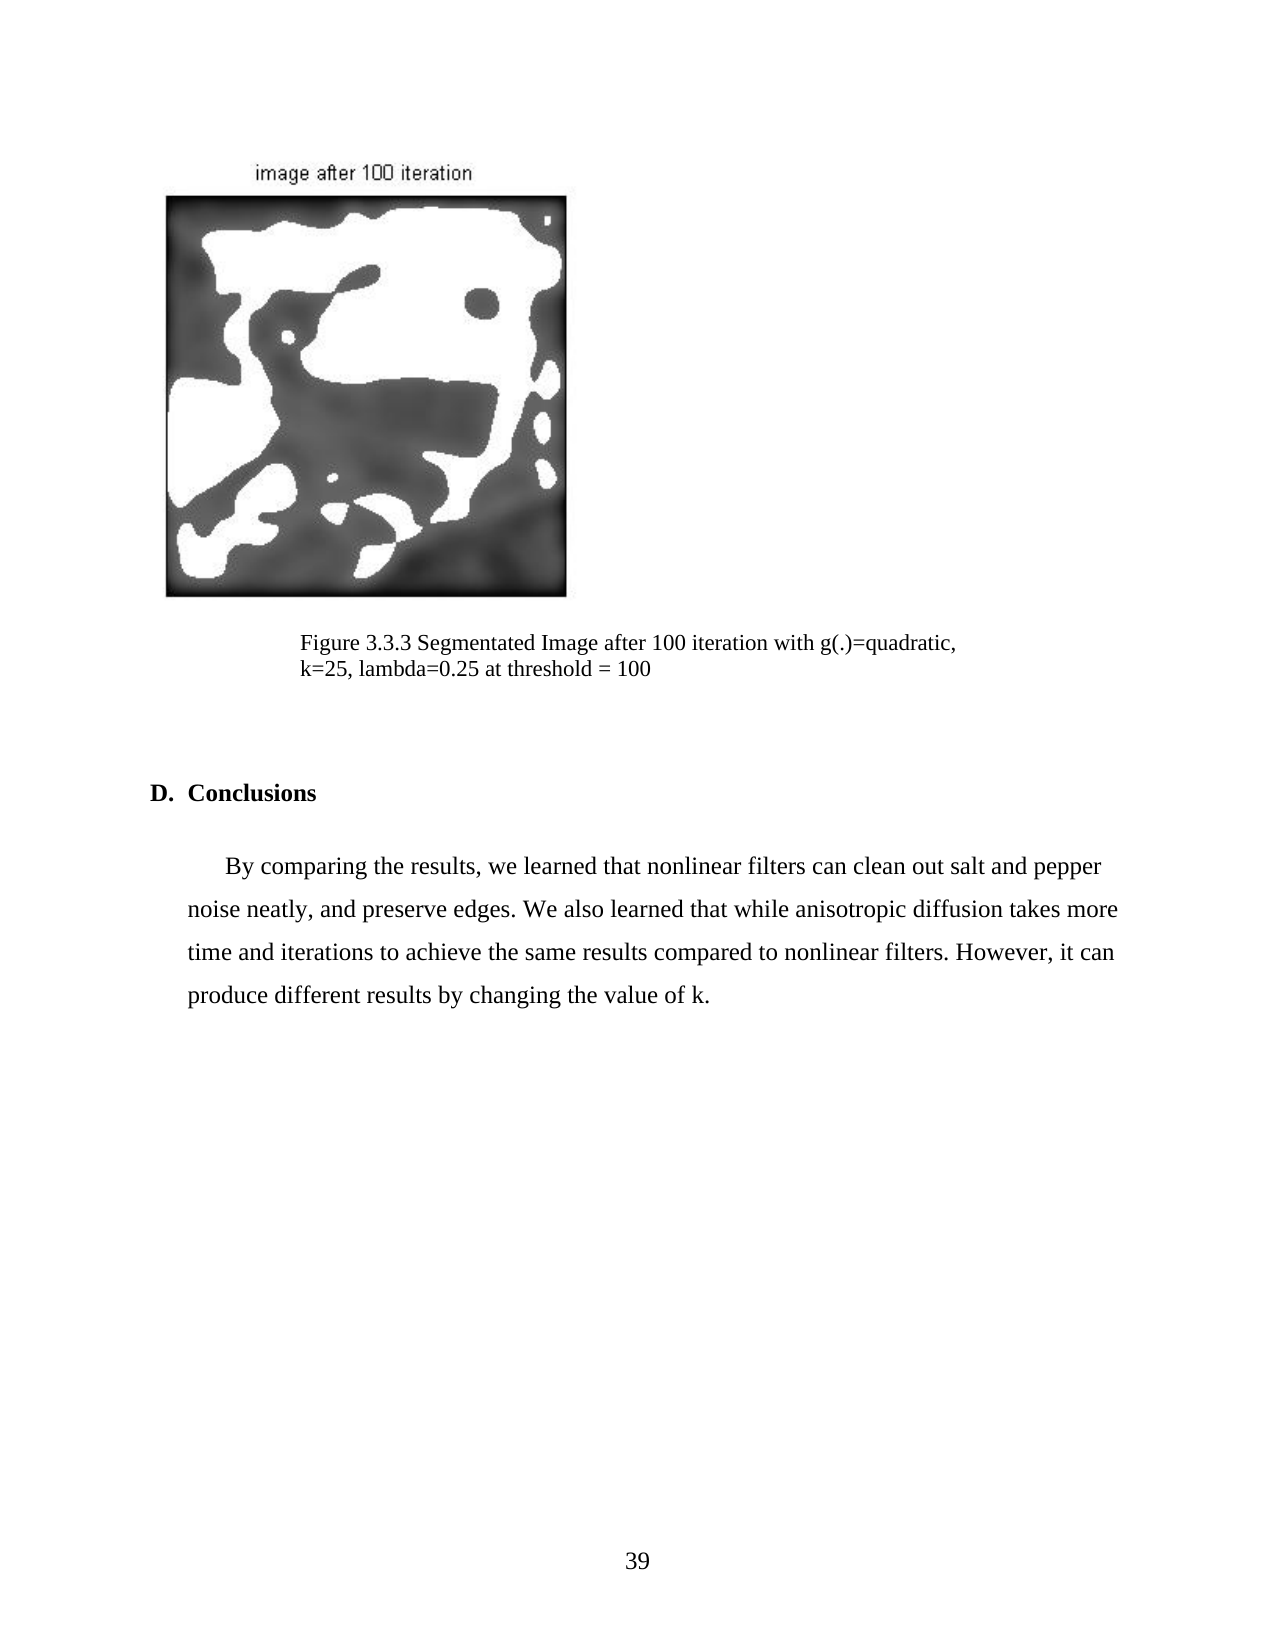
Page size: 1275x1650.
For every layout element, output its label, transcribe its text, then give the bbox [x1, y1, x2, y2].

text Figure 3.3.3 Segmentated Image after 100 iteration with g(.)=quadratic, k=25, lambda=0.25 at threshold = 100 [300, 629, 975, 682]
picture [150, 150, 584, 615]
text Conclusions [150, 778, 1125, 807]
text By comparing the results, we learned that nonlinear filters can clean out salt and pepper noise neatly, and preserve edges. We also learned that while anisotropic diffusion takes more time and iterations to achieve the same results compared to nonlinear filters. However, it can produce different results by changing the value of k. [187, 851, 1125, 1009]
